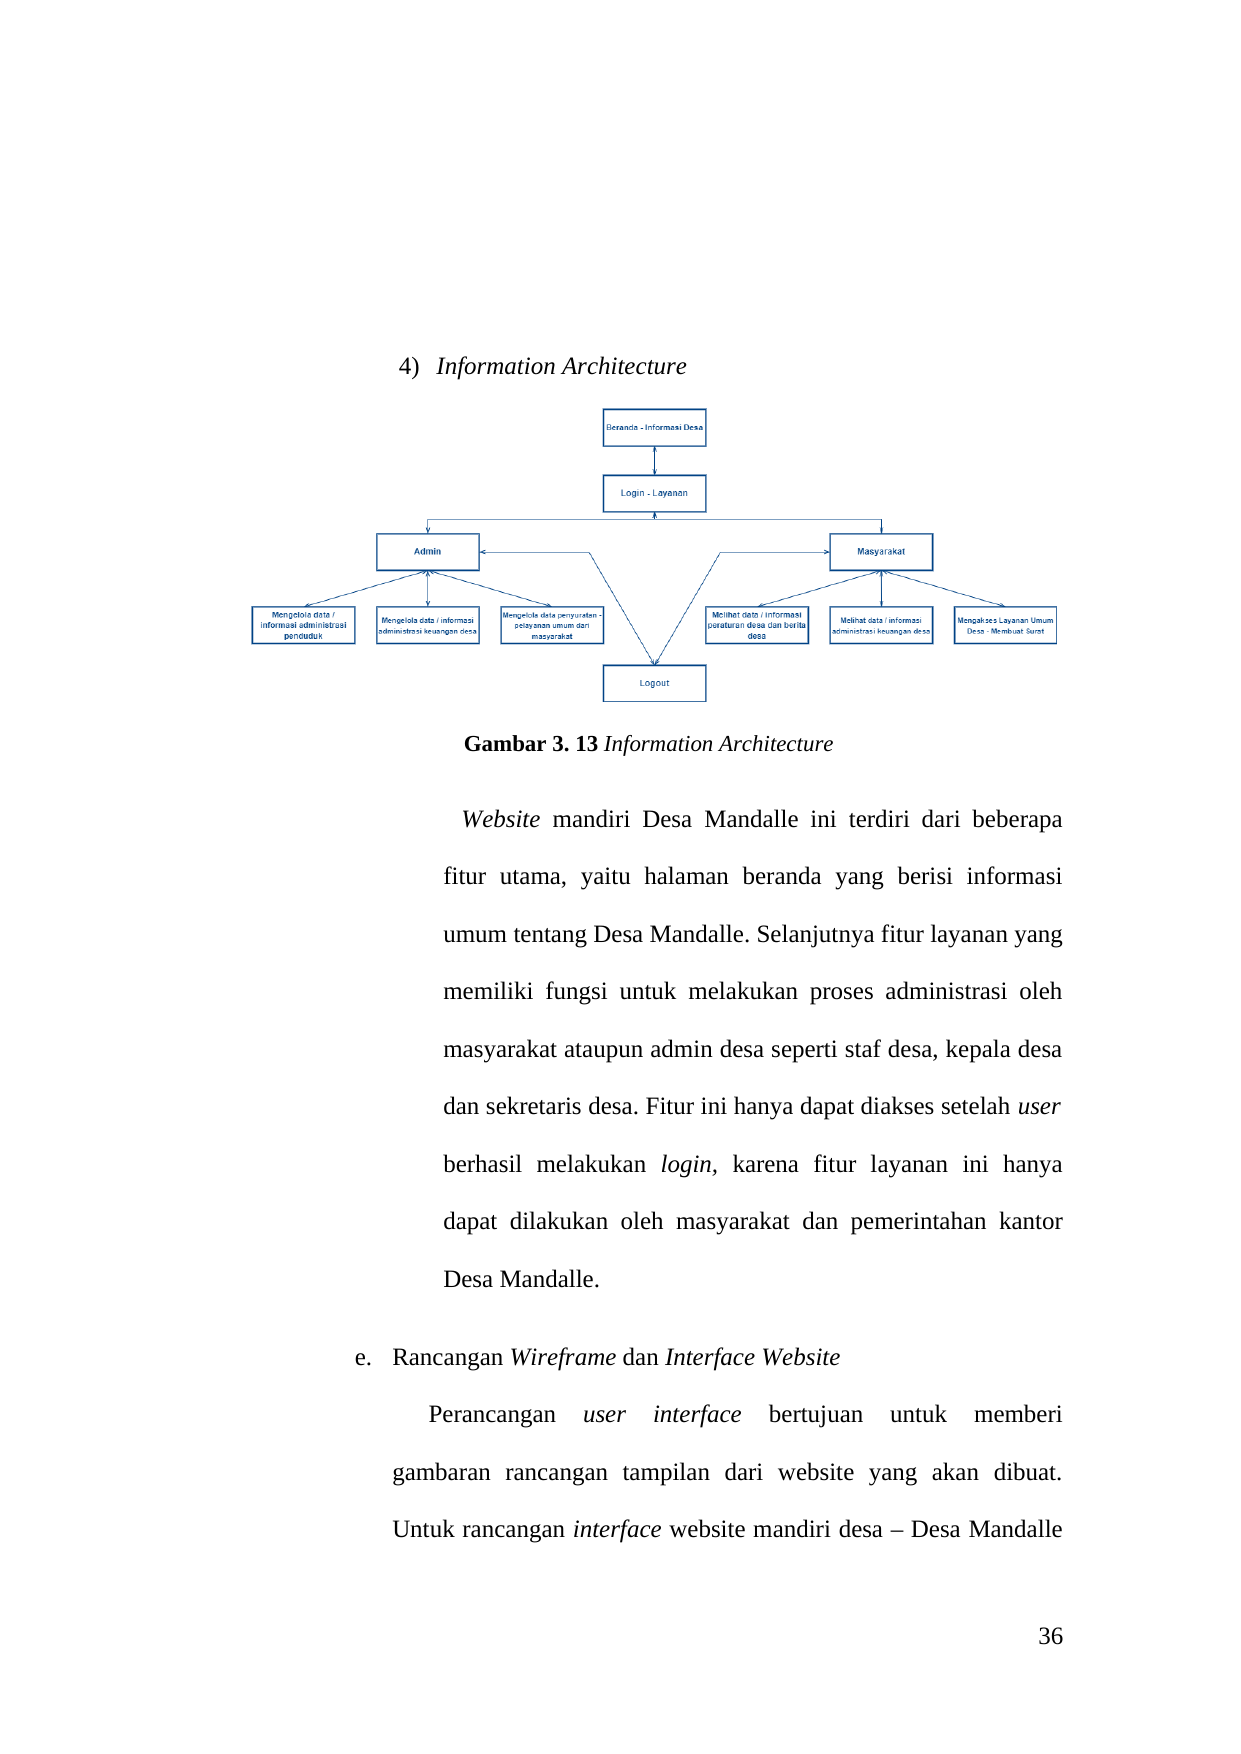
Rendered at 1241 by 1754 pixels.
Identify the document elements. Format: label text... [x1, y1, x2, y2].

list Rancangan Wireframe dan Interface Website [354, 1342, 1063, 1371]
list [392, 1399, 1063, 1543]
text Gambar 3. 13 Information Architecture [236, 730, 1063, 756]
list Information Architecture [399, 351, 1063, 380]
text Website mandiri Desa Mandalle ini terdiri dari beberapa fitur utama, yaitu halaman beranda yang berisi informasi umum tentang Desa Mandalle. Selanjutnya fitur layanan yang memiliki fungsi untuk melakukan proses administrasi oleh masyarakat ataupun admin desa seperti staf desa, kepala desa dan sekretaris desa. Fitur ini hanya dapat diakses setelah user berhasil melakukan login, karena fitur layanan ini hanya dapat dilakukan oleh masyarakat dan pemerintahan kantor Desa Mandalle. [443, 804, 1063, 1292]
picture [251, 408, 1057, 702]
